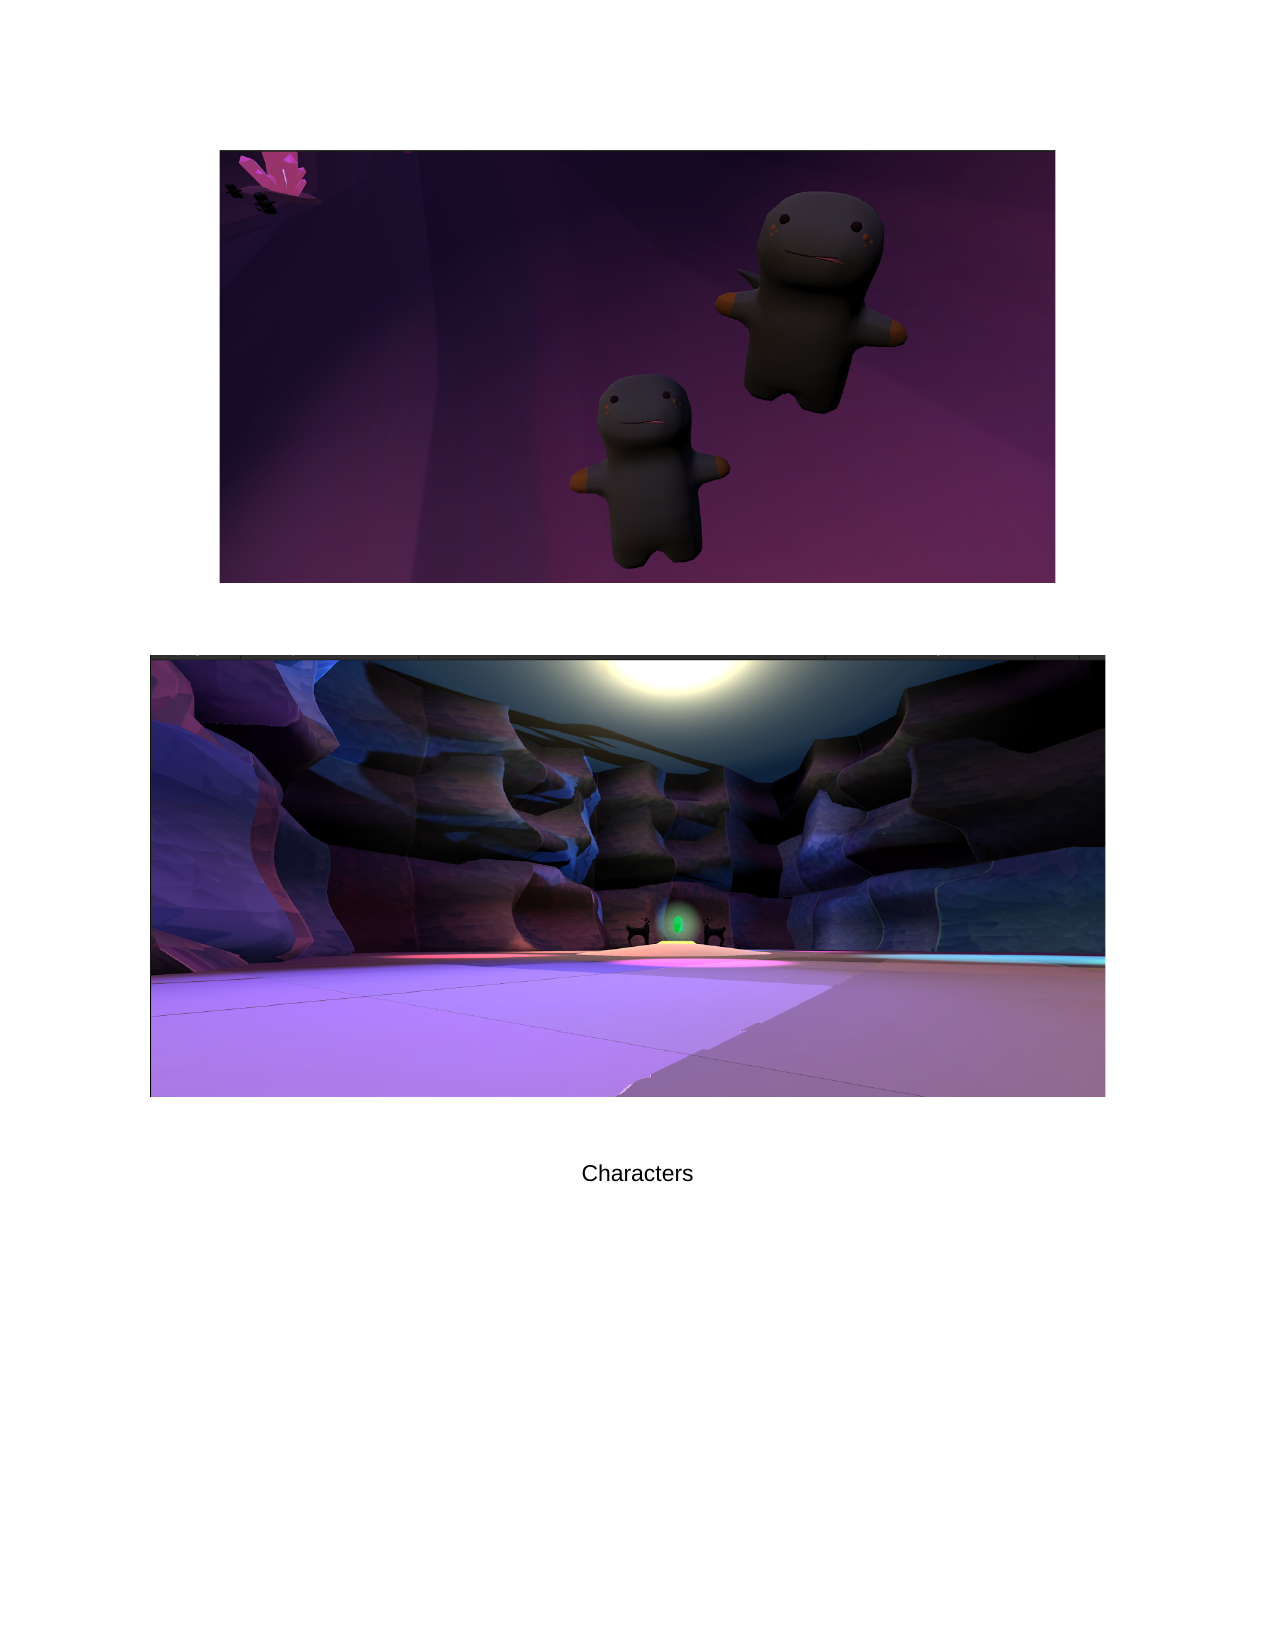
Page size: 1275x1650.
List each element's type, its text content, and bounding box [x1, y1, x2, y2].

picture [219, 150, 1056, 583]
text Characters [150, 1160, 1125, 1187]
picture [150, 655, 1106, 1097]
